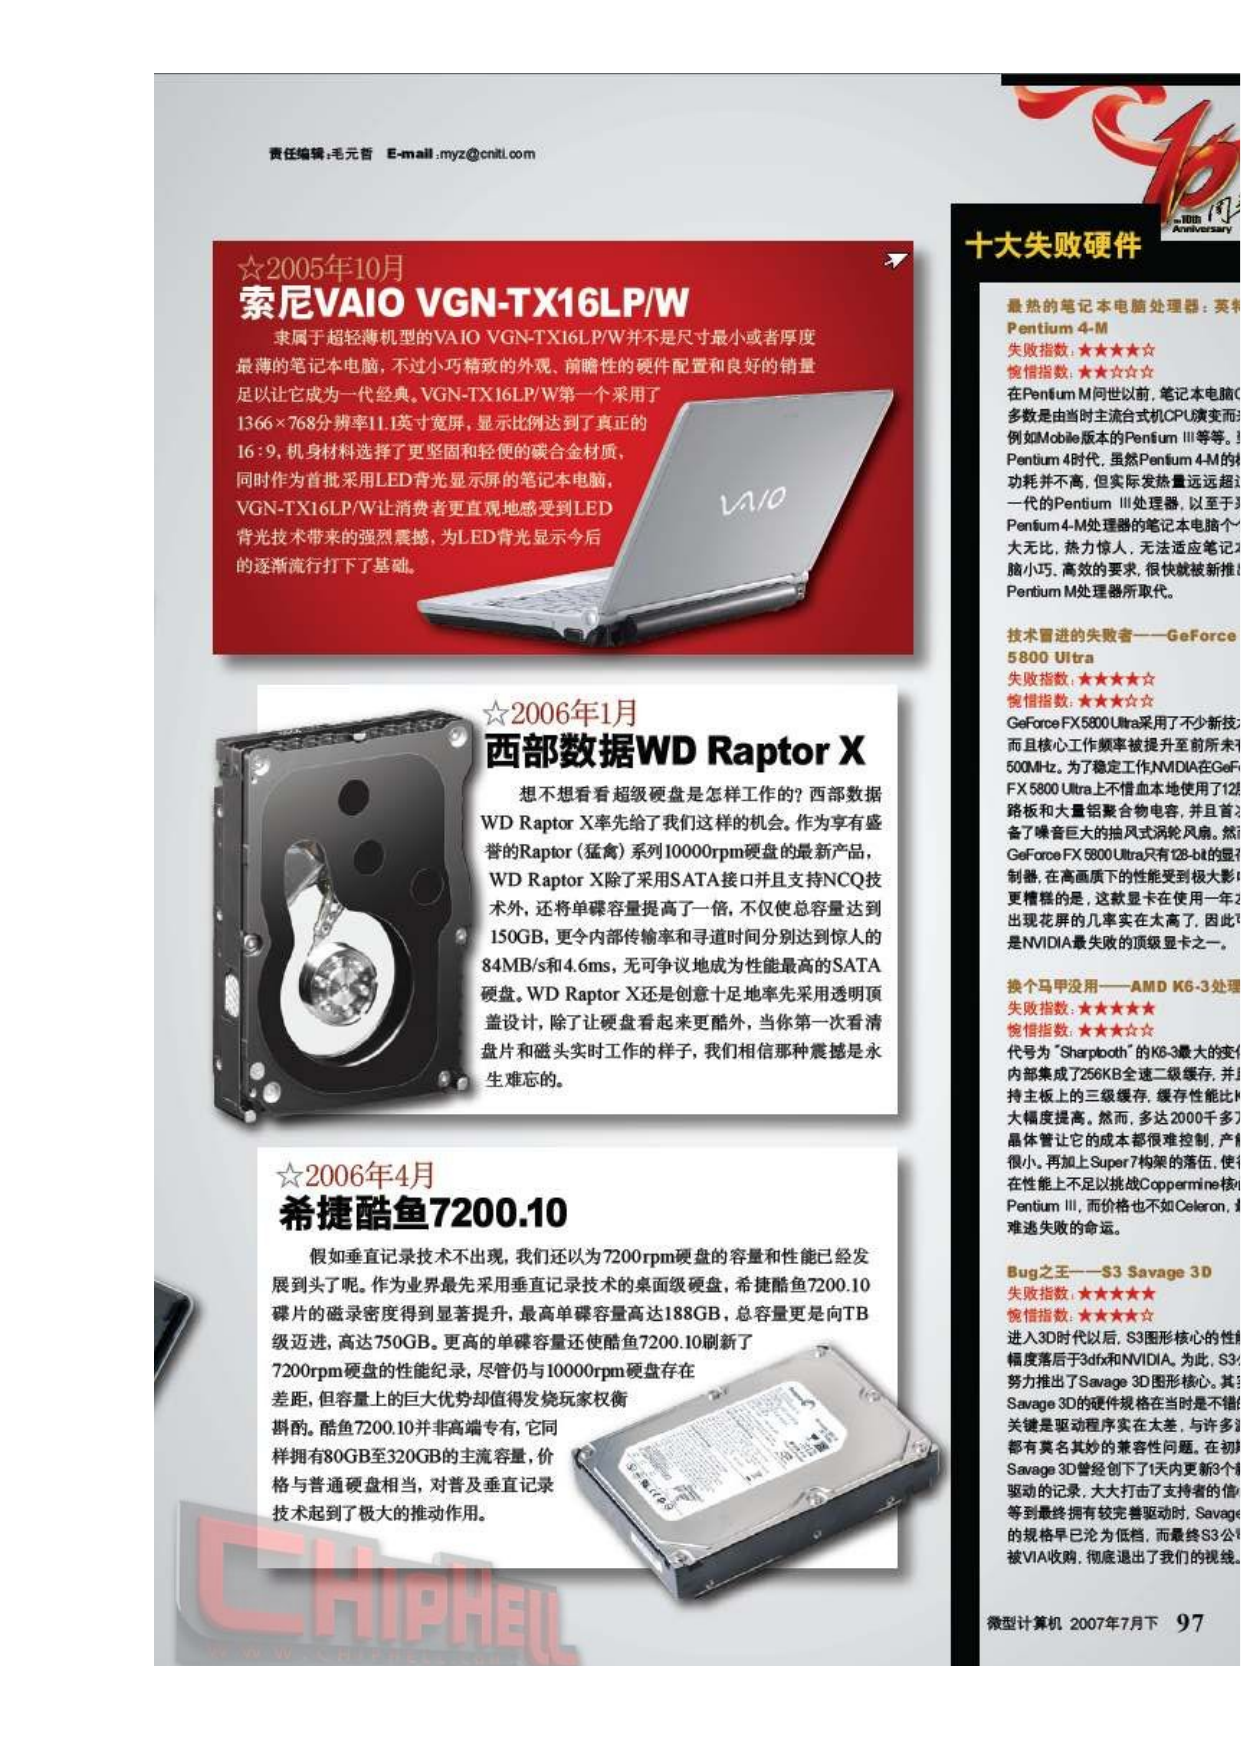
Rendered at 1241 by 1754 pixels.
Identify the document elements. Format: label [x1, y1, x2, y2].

picture [154, 73, 1241, 1666]
